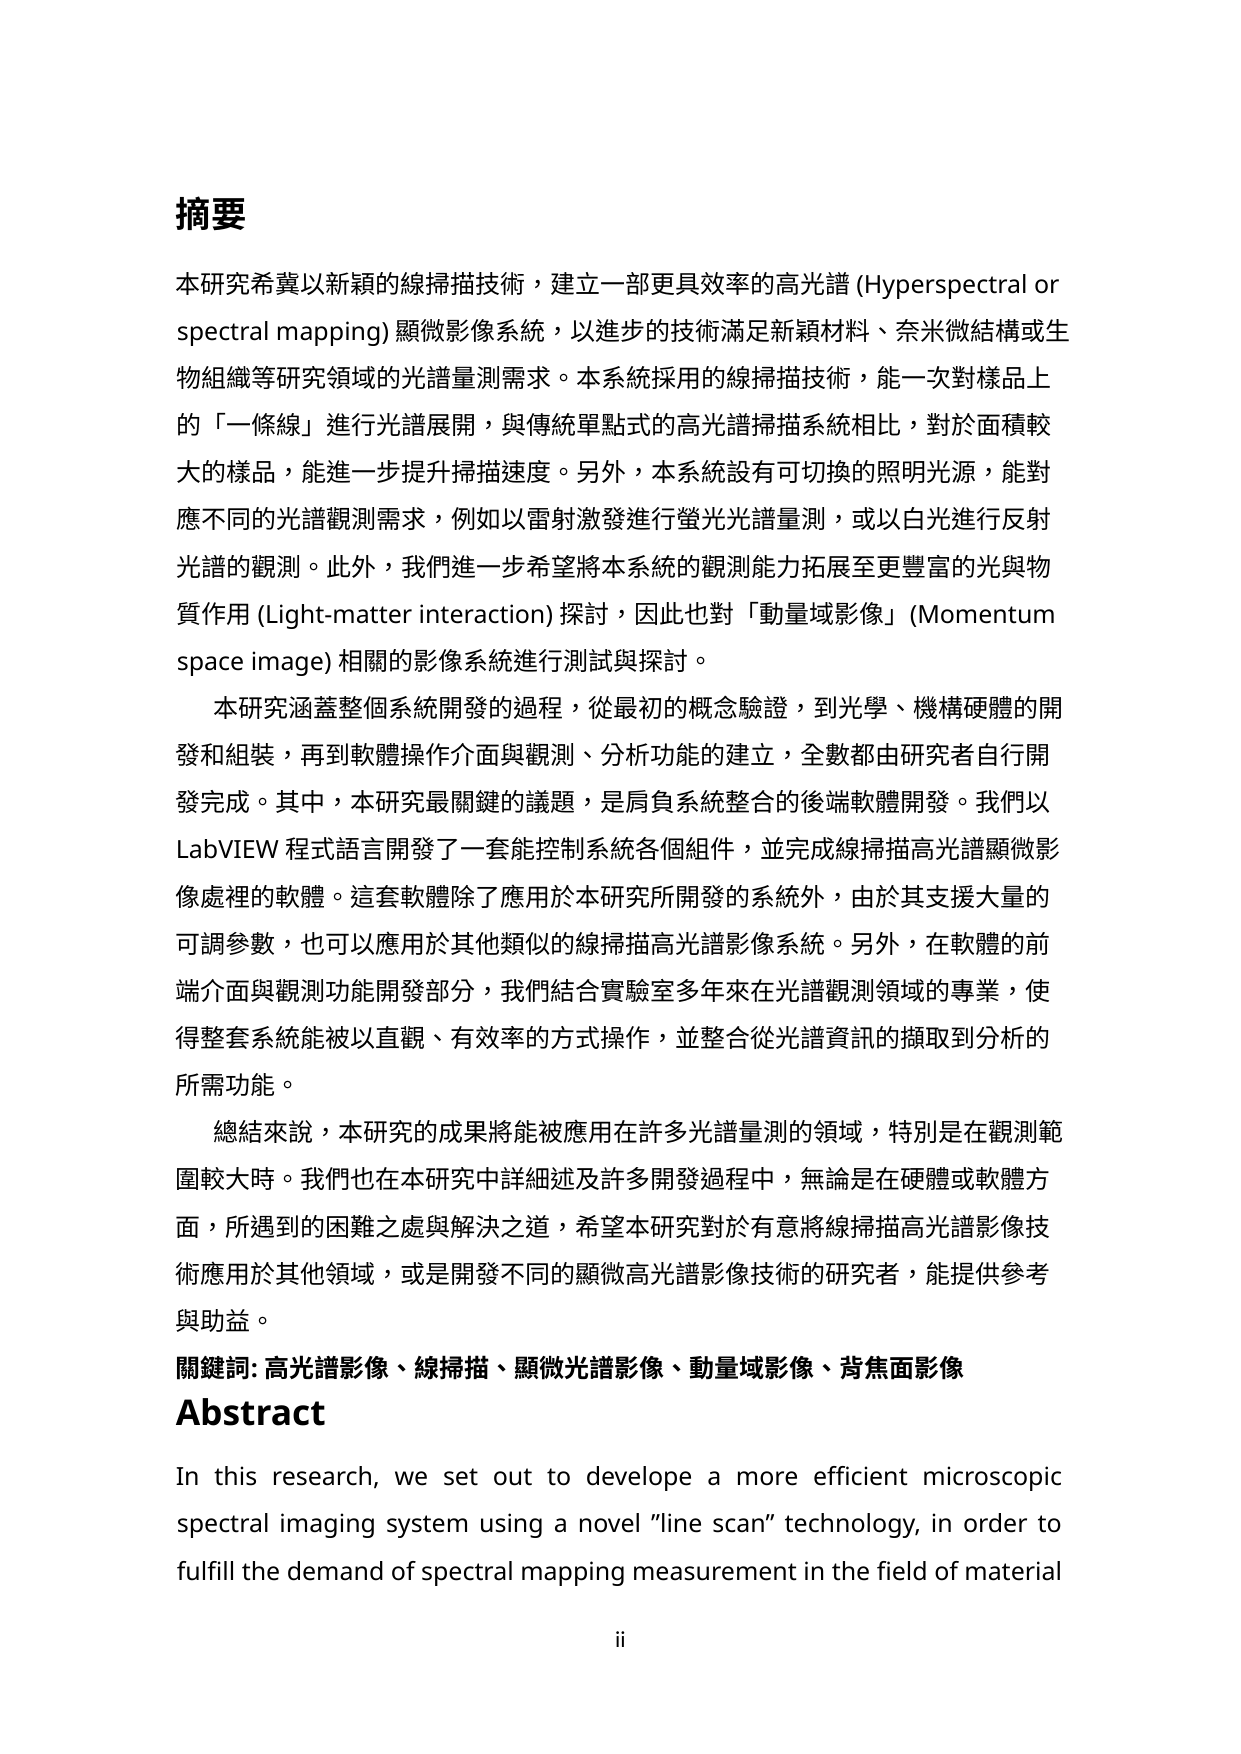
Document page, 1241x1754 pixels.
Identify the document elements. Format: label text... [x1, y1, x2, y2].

text 總結來說，本研究的成果將能被應用在許多光譜量測的領域，特別是在觀測範圍較大時。我們也在本研究中詳細述及許多開發過程中，無論是在硬體或軟體方面，所遇到的困難之處與解決之道，希望本研究對於有意將線掃描高光譜影像技術應用於其他領域，或是開發不同的顯微高光譜影像技術的研究者，能提供參考與助益。 [176, 1113, 1074, 1337]
text Abstract [176, 1388, 1074, 1436]
text 摘要 [176, 186, 1074, 238]
text 關鍵詞: 高光譜影像、線掃描、顯微光譜影像、動量域影像、背焦面影像 [176, 1349, 1074, 1385]
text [176, 1458, 1063, 1588]
text 本研究涵蓋整個系統開發的過程，從最初的概念驗證，到光學、機構硬體的開發和組裝，再到軟體操作介面與觀測、分析功能的建立，全數都由研究者自行開發完成。其中，本研究最關鍵的議題，是肩負系統整合的後端軟體開發。我們以 LabVIEW 程式語言開發了一套能控制系統各個組件，並完成線掃描高光譜顯微影像處裡的軟體。這套軟體除了應用於本研究所開發的系統外，由於其支援大量的可調參數，也可以應用於其他類似的線掃描高光譜影像系統。另外，在軟體的前端介面與觀測功能開發部分，我們結合實驗室多年來在光譜觀測領域的專業，使得整套系統能被以直觀、有效率的方式操作，並整合從光譜資訊的擷取到分析的所需功能。 [176, 689, 1074, 1102]
text 本研究希冀以新穎的線掃描技術，建立一部更具效率的高光譜 (Hyperspectral or spectral mapping) 顯微影像系統，以進步的技術滿足新穎材料、奈米微結構或生物組織等研究領域的光譜量測需求。本系統採用的線掃描技術，能一次對樣品上的「一條線」進行光譜展開，與傳統單點式的高光譜掃描系統相比，對於面積較大的樣品，能進一步提升掃描速度。另外，本系統設有可切換的照明光源，能對應不同的光譜觀測需求，例如以雷射激發進行螢光光譜量測，或以白光進行反射光譜的觀測。此外，我們進一步希望將本系統的觀測能力拓展至更豐富的光與物質作用 (Light-matter interaction) 探討，因此也對「動量域影像」(Momentum space image) 相關的影像系統進行測試與探討。 [176, 264, 1074, 677]
